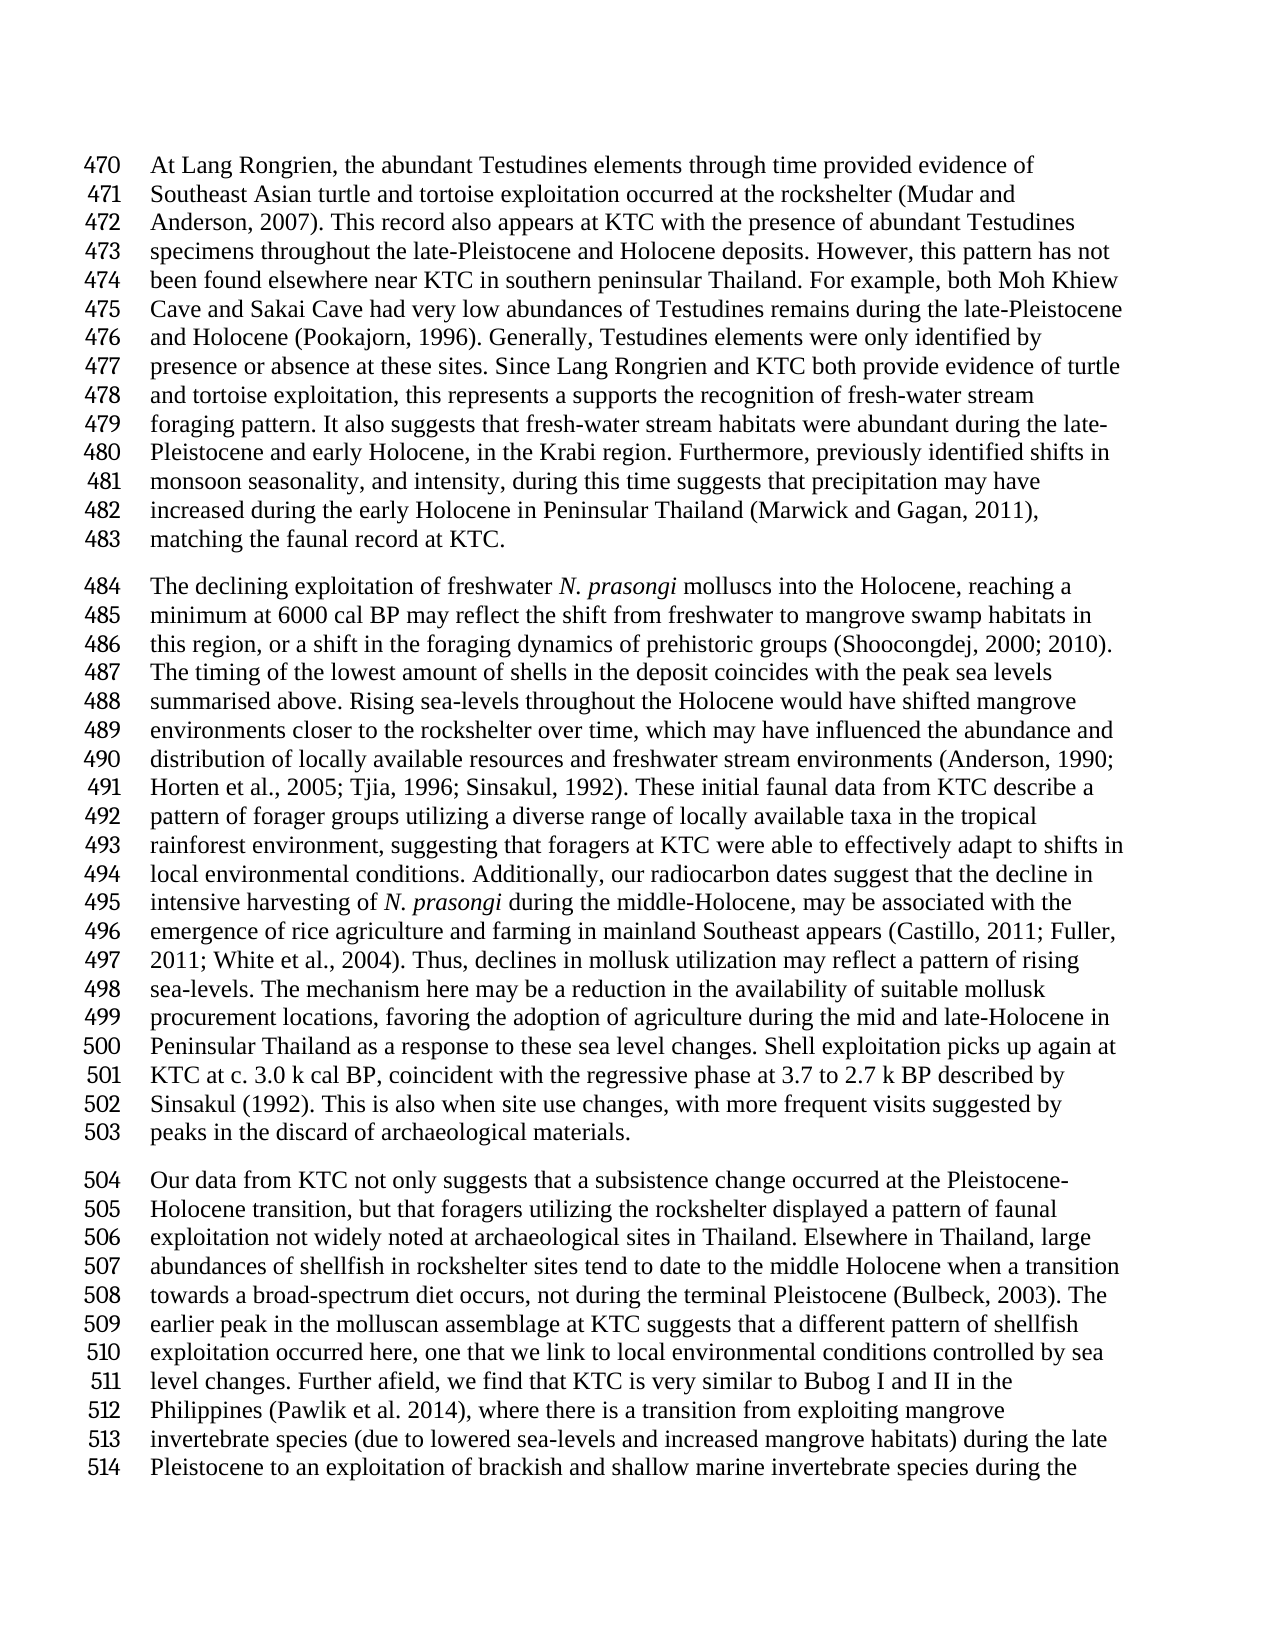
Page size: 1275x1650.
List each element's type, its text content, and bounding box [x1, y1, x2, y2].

text At Lang Rongrien, the abundant Testudines elements through time provided evidence of Southeast Asian turtle and tortoise exploitation occurred at the rockshelter (Mudar and Anderson, 2007). This record also appears at KTC with the presence of abundant Testudines specimens throughout the late-Pleistocene and Holocene deposits. However, this pattern has not been found elsewhere near KTC in southern peninsular Thailand. For example, both Moh Khiew Cave and Sakai Cave had very low abundances of Testudines remains during the late-Pleistocene and Holocene (Pookajorn, 1996). Generally, Testudines elements were only identified by presence or absence at these sites. Since Lang Rongrien and KTC both provide evidence of turtle and tortoise exploitation, this represents a supports the recognition of fresh-water stream foraging pattern. It also suggests that fresh-water stream habitats were abundant during the late-Pleistocene and early Holocene, in the Krabi region. Furthermore, previously identified shifts in monsoon seasonality, and intensity, during this time suggests that precipitation may have increased during the early Holocene in Peninsular Thailand (Marwick and Gagan, 2011), matching the faunal record at KTC. [150, 150, 1125, 552]
text The declining exploitation of freshwater N. prasongi molluscs into the Holocene, reaching a minimum at 6000 cal BP may reflect the shift from freshwater to mangrove swamp habitats in this region, or a shift in the foraging dynamics of prehistoric groups (Shoocongdej, 2000; 2010). The timing of the lowest amount of shells in the deposit coincides with the peak sea levels summarised above. Rising sea-levels throughout the Holocene would have shifted mangrove environments closer to the rockshelter over time, which may have influenced the abundance and distribution of locally available resources and freshwater stream environments (Anderson, 1990; Horten et al., 2005; Tjia, 1996; Sinsakul, 1992). These initial faunal data from KTC describe a pattern of forager groups utilizing a diverse range of locally available taxa in the tropical rainforest environment, suggesting that foragers at KTC were able to effectively adapt to shifts in local environmental conditions. Additionally, our radiocarbon dates suggest that the decline in intensive harvesting of N. prasongi during the middle-Holocene, may be associated with the emergence of rice agriculture and farming in mainland Southeast appears (Castillo, 2011; Fuller, 2011; White et al., 2004). Thus, declines in mollusk utilization may reflect a pattern of rising sea-levels. The mechanism here may be a reduction in the availability of suitable mollusk procurement locations, favoring the adoption of agriculture during the mid and late-Holocene in Peninsular Thailand as a response to these sea level changes. Shell exploitation picks up again at KTC at c. 3.0 k cal BP, coincident with the regressive phase at 3.7 to 2.7 k BP described by Sinsakul (1992). This is also when site use changes, with more frequent visits suggested by peaks in the discard of archaeological materials. [150, 571, 1125, 1146]
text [150, 1165, 1125, 1481]
